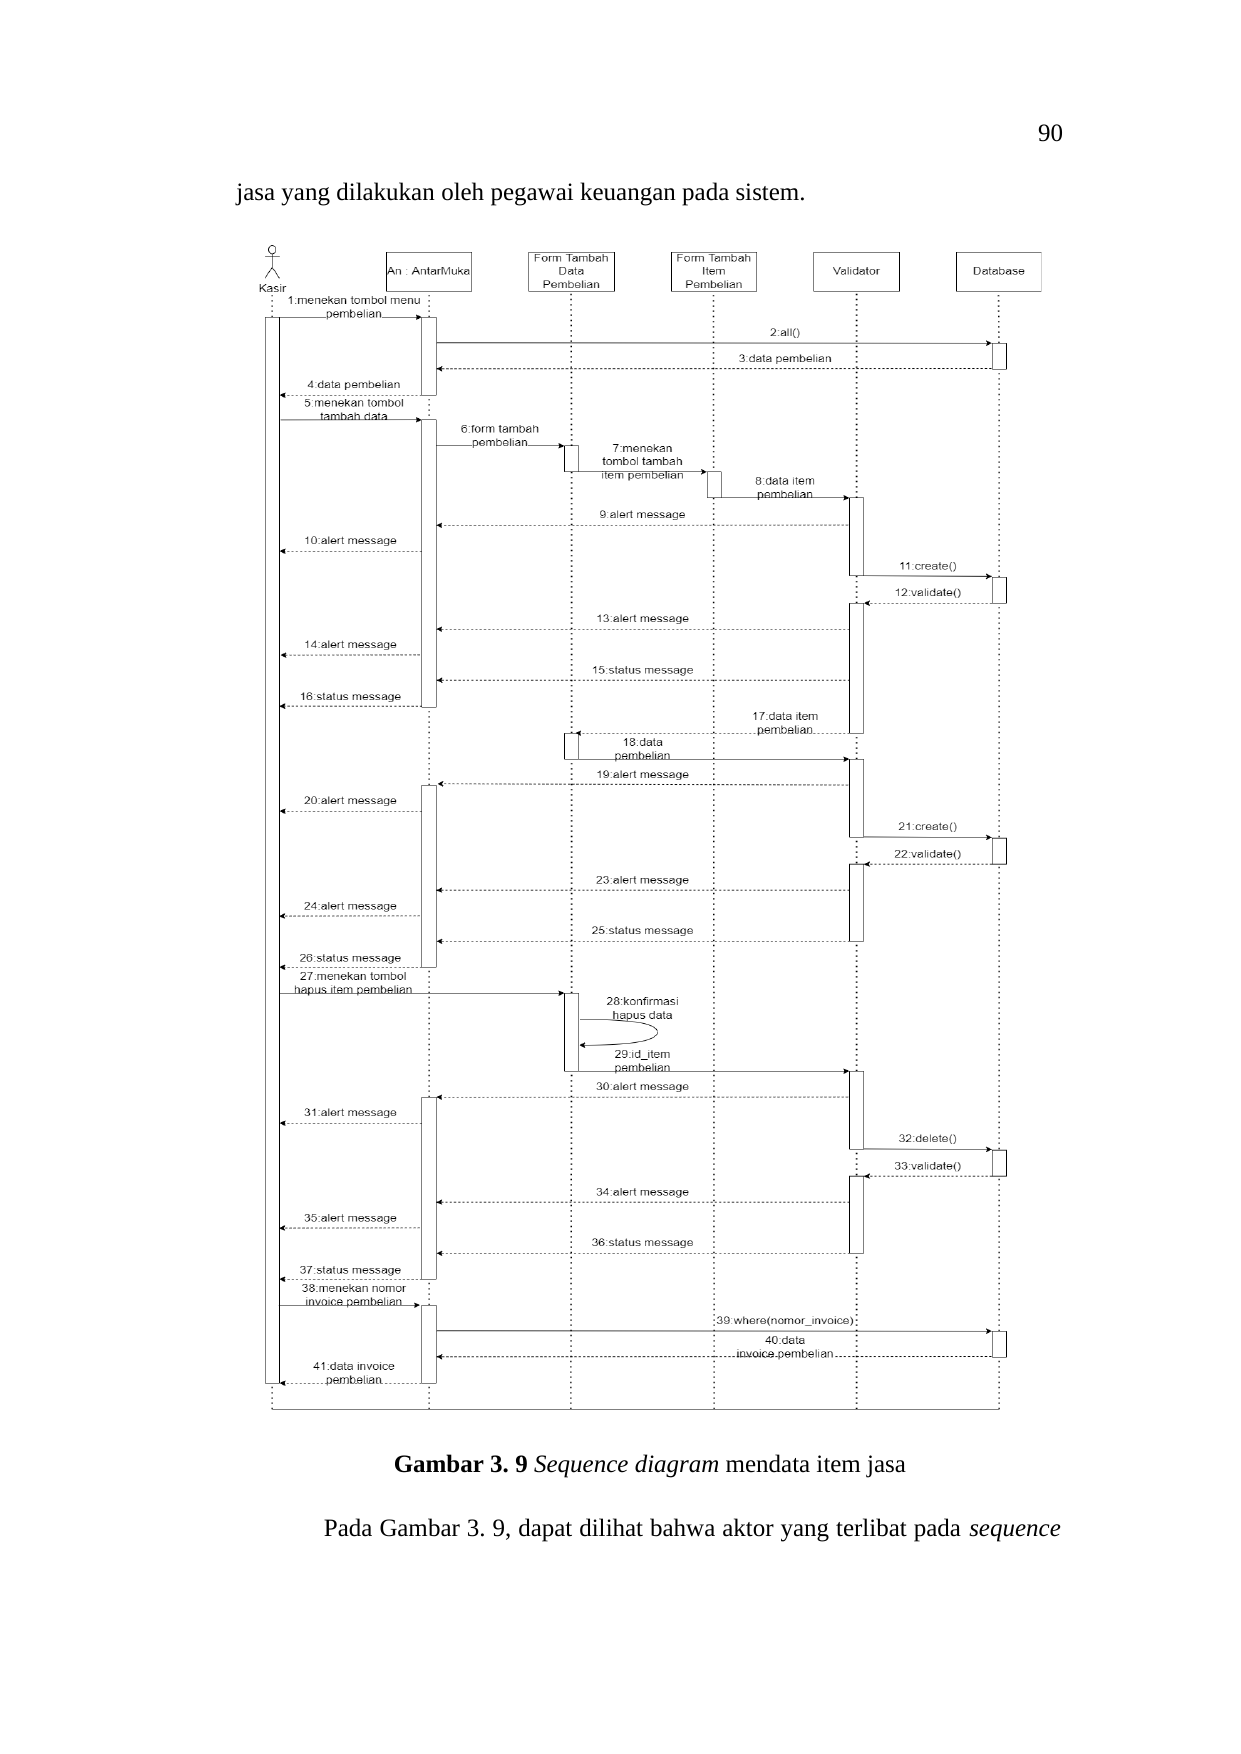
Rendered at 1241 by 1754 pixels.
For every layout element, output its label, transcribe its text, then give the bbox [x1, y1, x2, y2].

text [236, 1513, 1063, 1542]
picture [258, 245, 1042, 1411]
text Gambar 3. 9 Sequence diagram mendata item jasa [236, 1449, 1063, 1478]
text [236, 177, 1063, 206]
